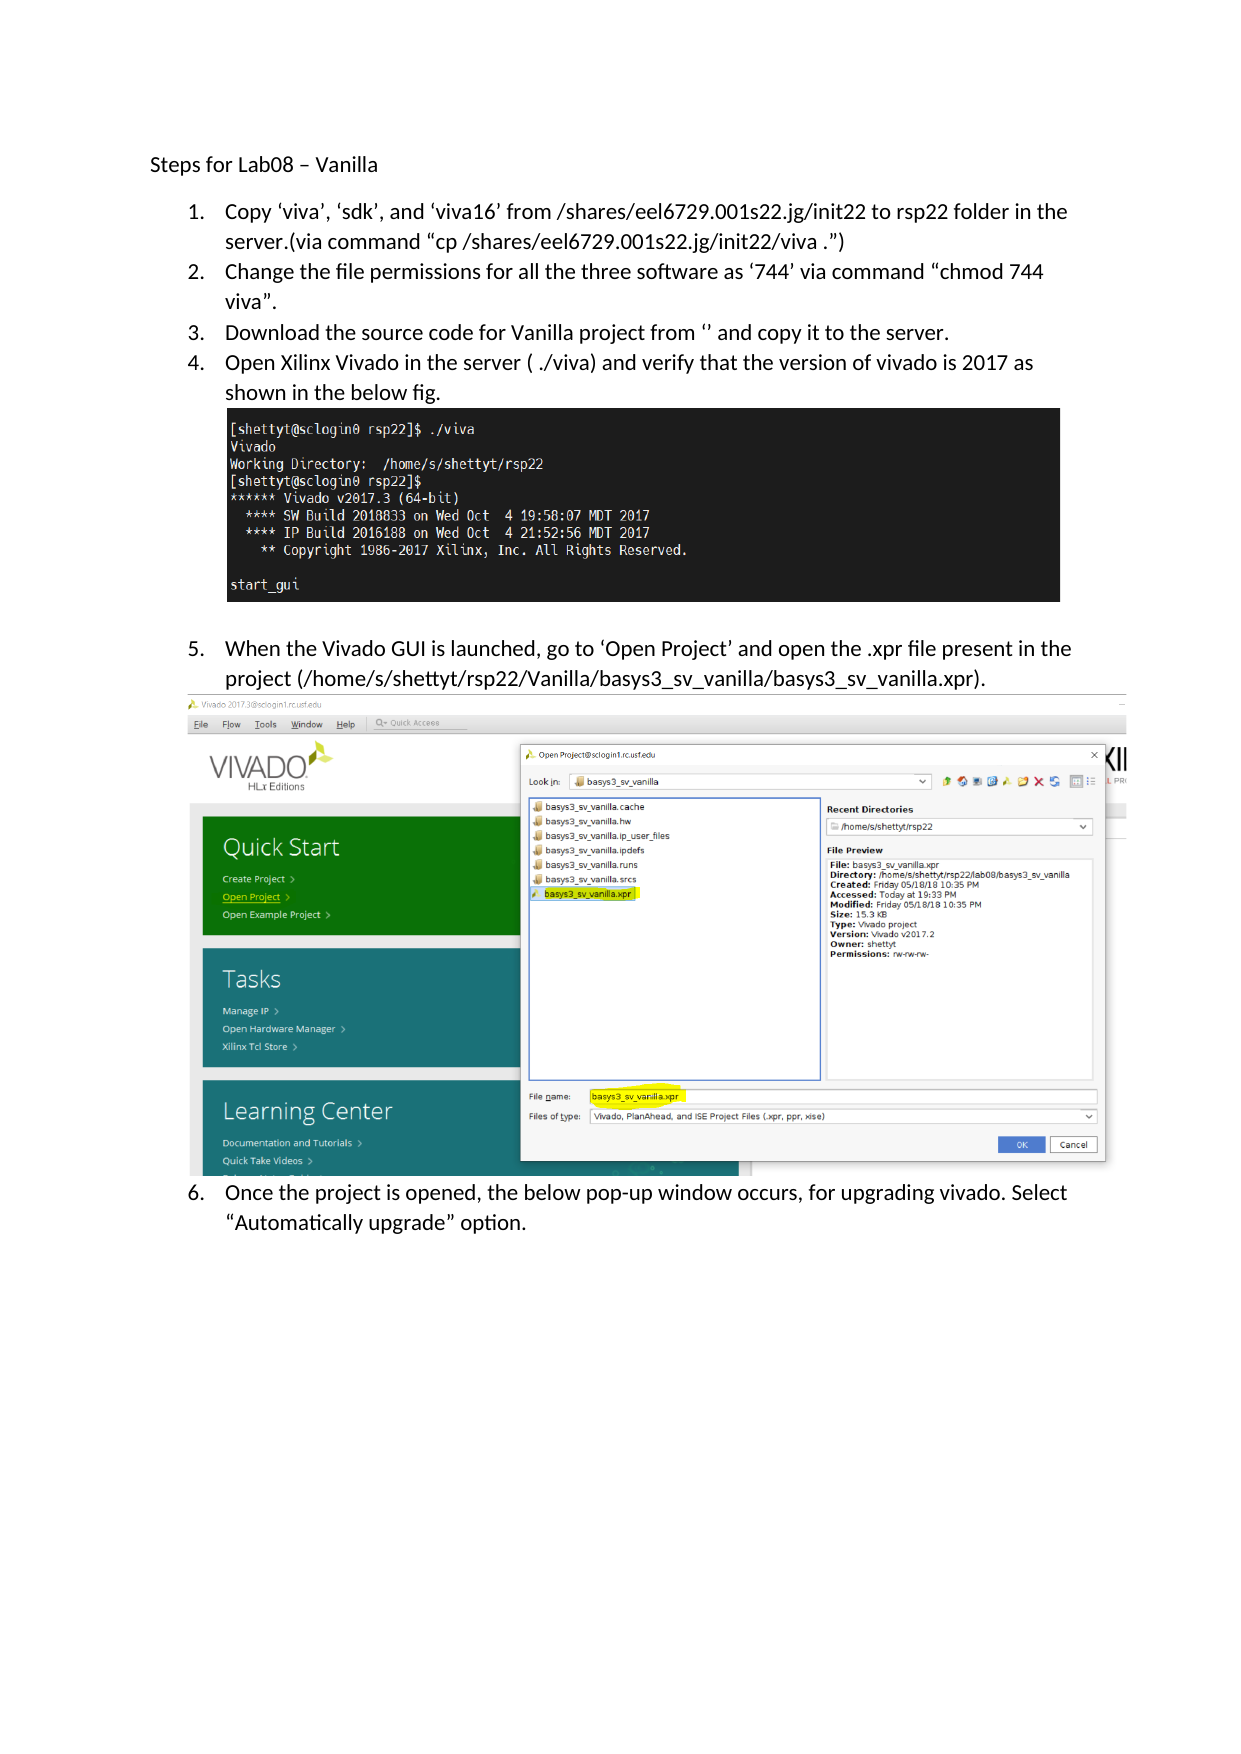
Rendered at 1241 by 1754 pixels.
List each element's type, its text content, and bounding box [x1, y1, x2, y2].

list Copy ‘viva’, ‘sdk’, and ‘viva16’ from /shares/eel6729.001s22.jg/init22 to rsp22 folder in the server.(via command “cp /shares/eel6729.001s22.jg/init22/viva .”) [187, 197, 1090, 255]
list When the Vivado GUI is launched, go to ‘Open Project’ and open the .xpr file present in the project (/home/s/shettyt/rsp22/Vanilla/basys3_sv_vanilla/basys3_sv_vanilla.xpr). [187, 634, 1090, 692]
list Open Xilinx Vivado in the server ( ./viva) and verify that the version of vivado is 2017 as shown in the below fig. [187, 348, 1090, 406]
list Change the file permissions for all the three software as ‘744’ via command “chmod 744 viva”. [187, 257, 1090, 316]
picture [225, 408, 1060, 602]
list Download the source code for Vanilla project from ‘’ and copy it to the server. [187, 318, 1090, 346]
list Once the project is opened, the below pop-up window occurs, for upgrading vivado. Select “Automatically upgrade” option. [187, 1178, 1090, 1236]
picture [187, 694, 1127, 1176]
text Steps for Lab08 – Vanilla [150, 150, 1090, 178]
